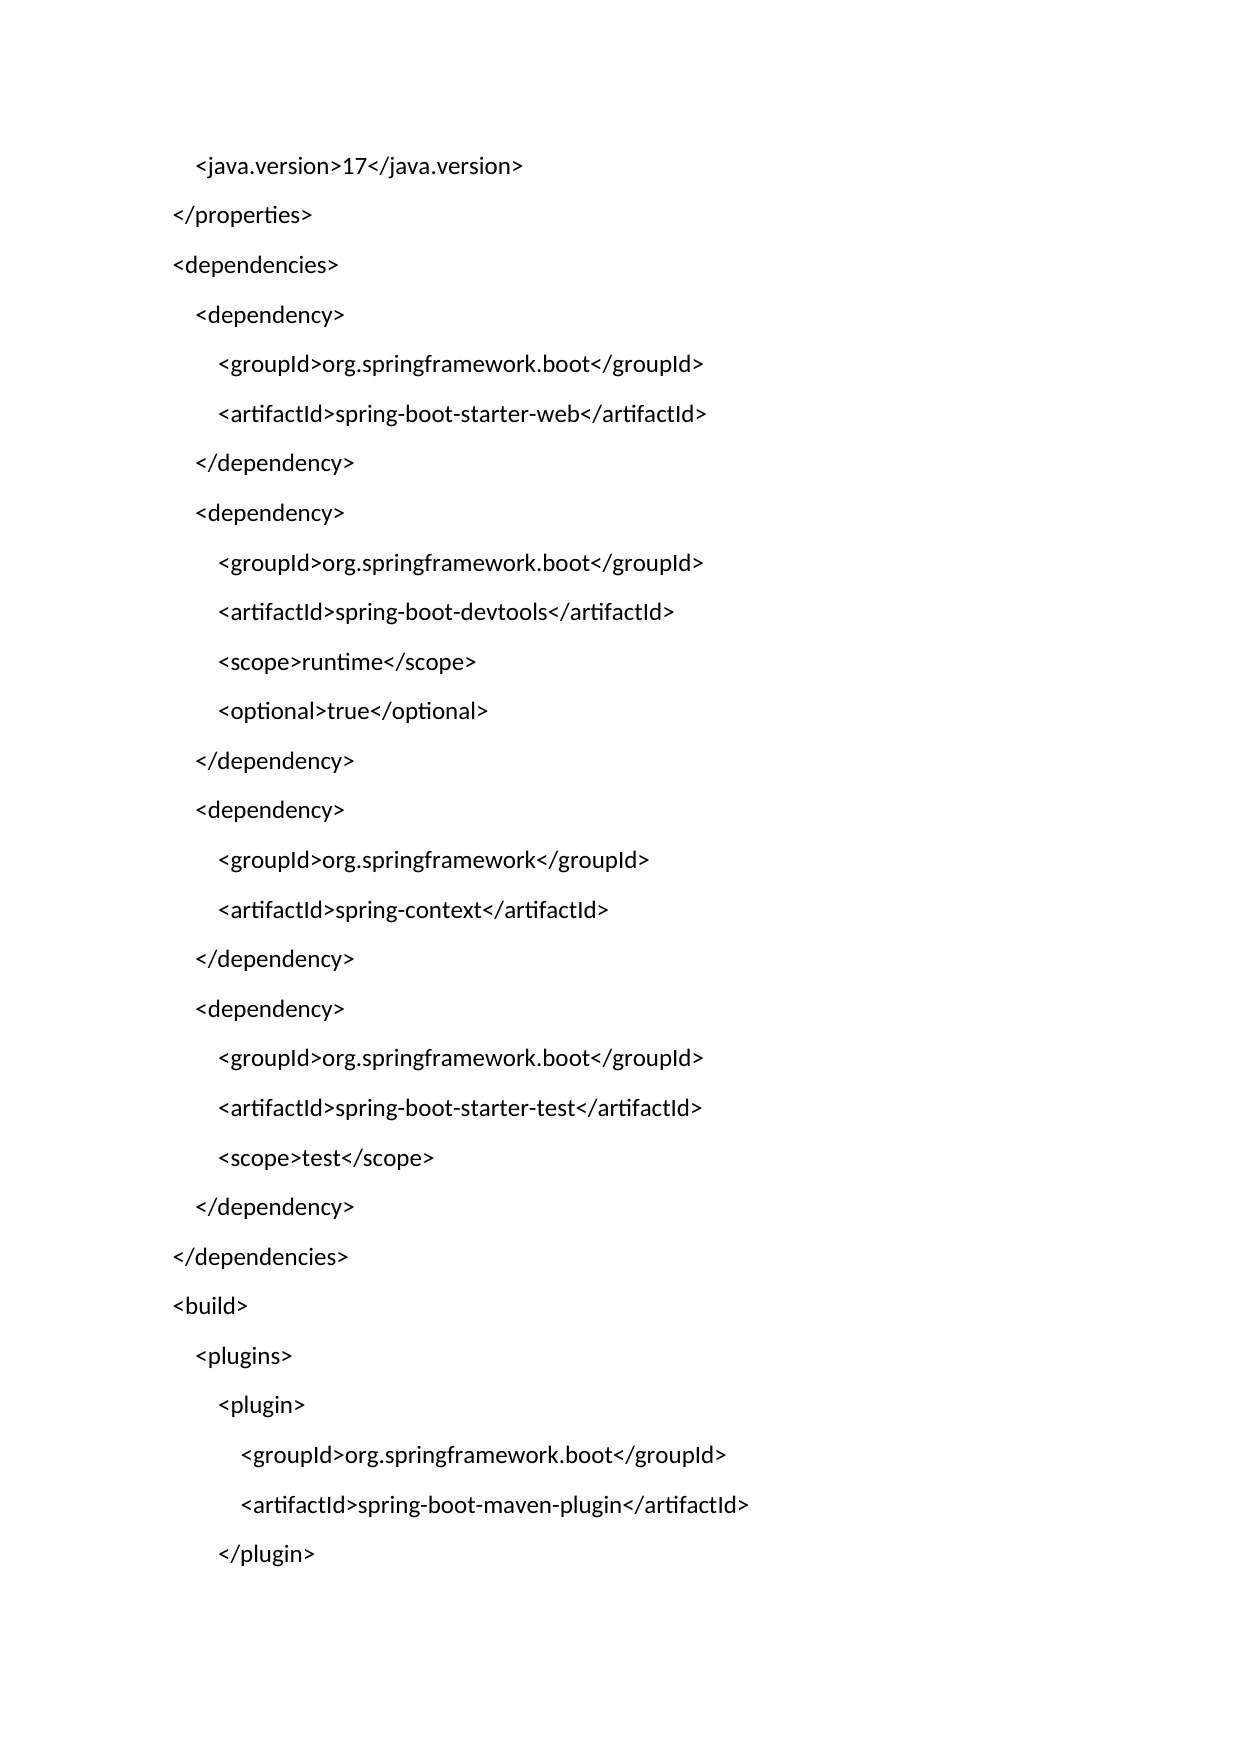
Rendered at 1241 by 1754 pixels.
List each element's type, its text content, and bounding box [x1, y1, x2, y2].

text <dependency> [150, 497, 1090, 528]
text <groupId>org.springframework</groupId> [150, 844, 1090, 875]
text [150, 348, 1090, 379]
text <dependency> [150, 794, 1090, 825]
text <artifactId>spring-boot-starter-test</artifactId> [150, 1092, 1090, 1123]
text <groupId>org.springframework.boot</groupId> [150, 547, 1090, 577]
text </dependency> [150, 943, 1090, 974]
text <scope>runtime</scope> [150, 646, 1090, 676]
text <groupId>org.springframework.boot</groupId> [150, 1439, 1090, 1470]
text <artifactId>spring-boot-devtools</artifactId> [150, 596, 1090, 627]
text <plugin> [150, 1389, 1090, 1420]
text <dependency> [150, 299, 1090, 329]
text <artifactId>spring-context</artifactId> [150, 894, 1090, 924]
text </dependency> [150, 1191, 1090, 1222]
text </dependency> [150, 447, 1090, 478]
text </plugin> [150, 1538, 1090, 1569]
text <dependency> [150, 993, 1090, 1023]
text </dependencies> [150, 1241, 1090, 1271]
text <groupId>org.springframework.boot</groupId> [150, 1042, 1090, 1073]
text <dependencies> [150, 249, 1090, 280]
text <scope>test</scope> [150, 1142, 1090, 1172]
text <artifactId>spring-boot-maven-plugin</artifactId> [150, 1489, 1090, 1519]
text <plugins> [150, 1340, 1090, 1371]
text </dependency> [150, 745, 1090, 776]
text <java.version>17</java.version> [150, 150, 1090, 181]
text <artifactId>spring-boot-starter-web</artifactId> [150, 398, 1090, 428]
text <build> [150, 1290, 1090, 1321]
text </properties> [150, 199, 1090, 230]
text <optional>true</optional> [150, 695, 1090, 726]
